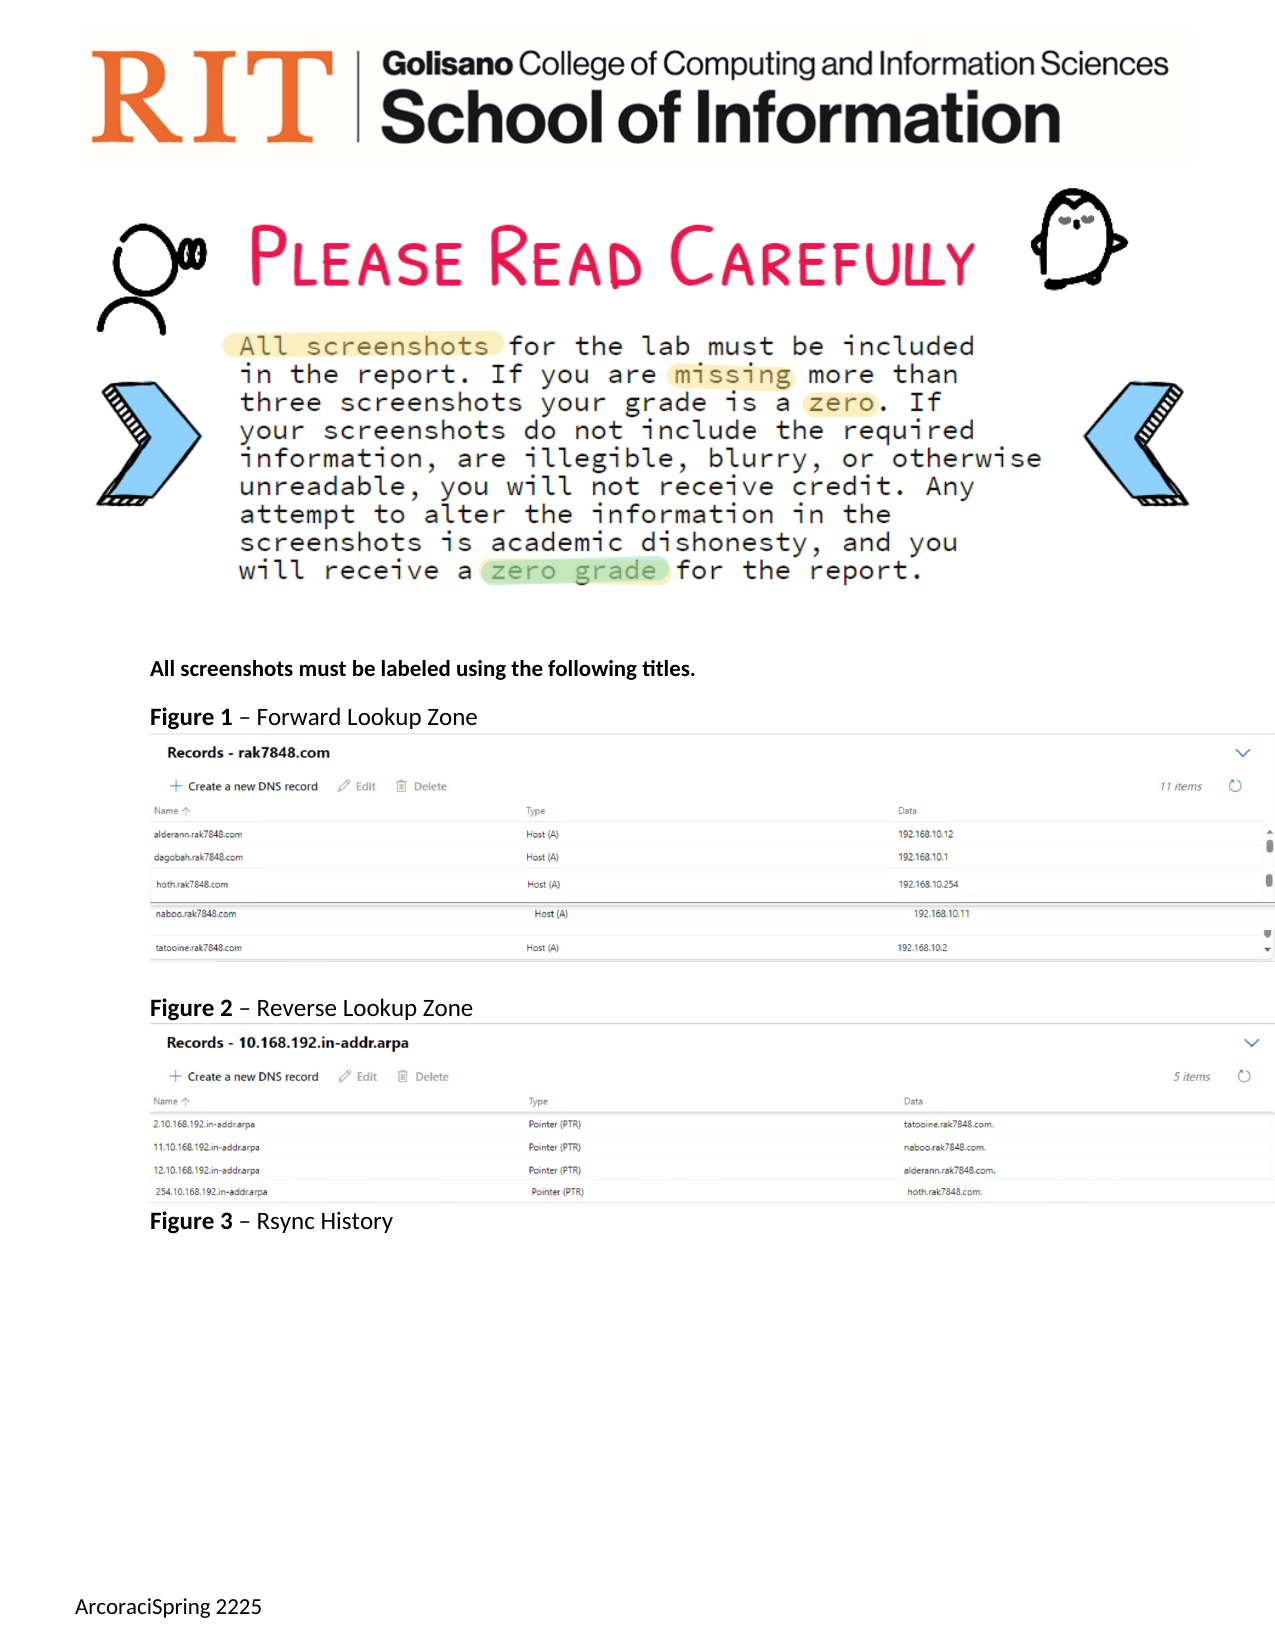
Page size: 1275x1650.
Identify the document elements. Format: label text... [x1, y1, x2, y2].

text All screenshots must be labeled using the following titles. [150, 654, 1200, 682]
picture [150, 930, 1275, 962]
picture [150, 1023, 1275, 1203]
picture [150, 731, 1275, 926]
picture [75, 30, 1200, 595]
text Figure 3 – Rsync History [75, 1205, 1200, 1236]
text Figure 2 – Reverse Lookup Zone [75, 993, 1200, 1023]
text Figure 1 – Forward Lookup Zone [75, 701, 1200, 732]
